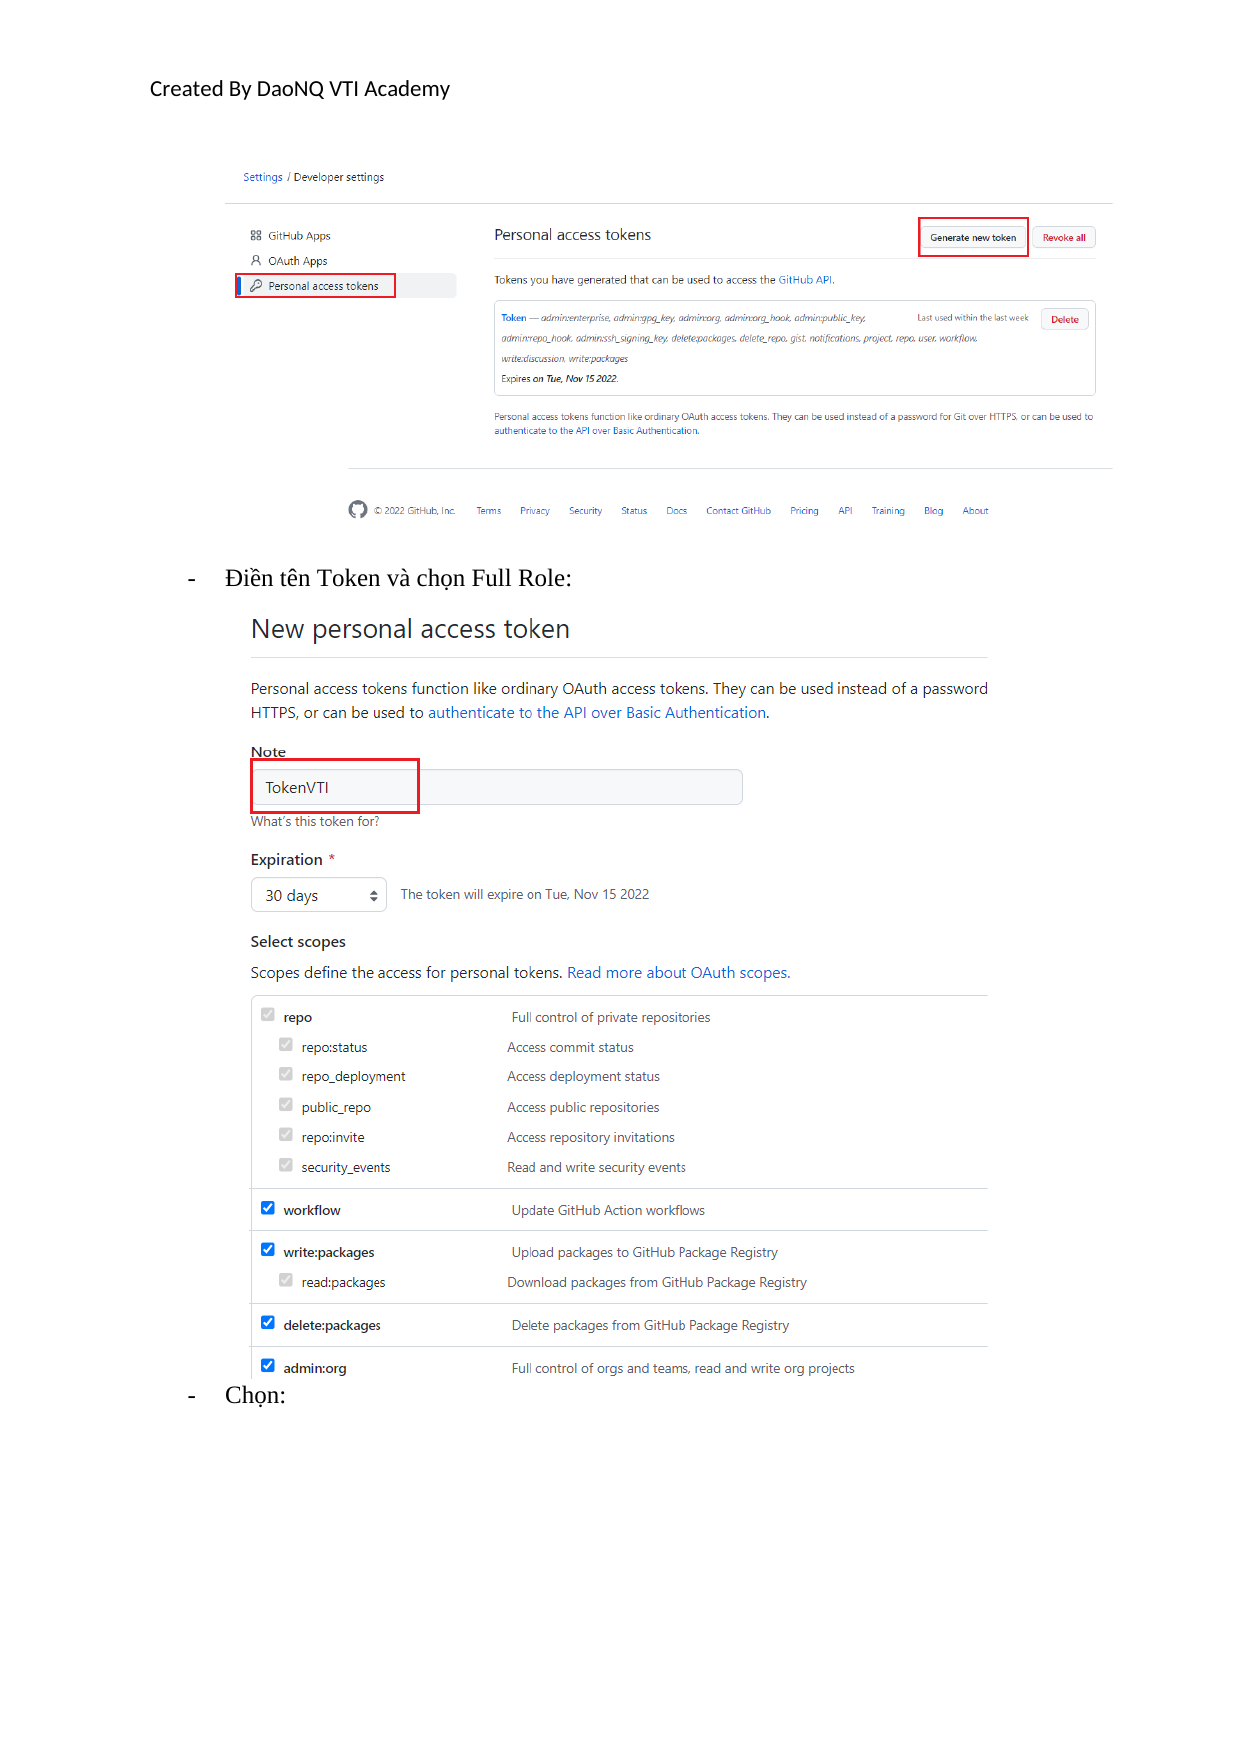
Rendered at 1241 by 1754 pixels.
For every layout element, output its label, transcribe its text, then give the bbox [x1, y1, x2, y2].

list Điền tên Token và chọn Full Role: [187, 563, 1090, 592]
list Chọn: [187, 1380, 1090, 1409]
picture [225, 150, 1113, 562]
picture [225, 594, 988, 1379]
